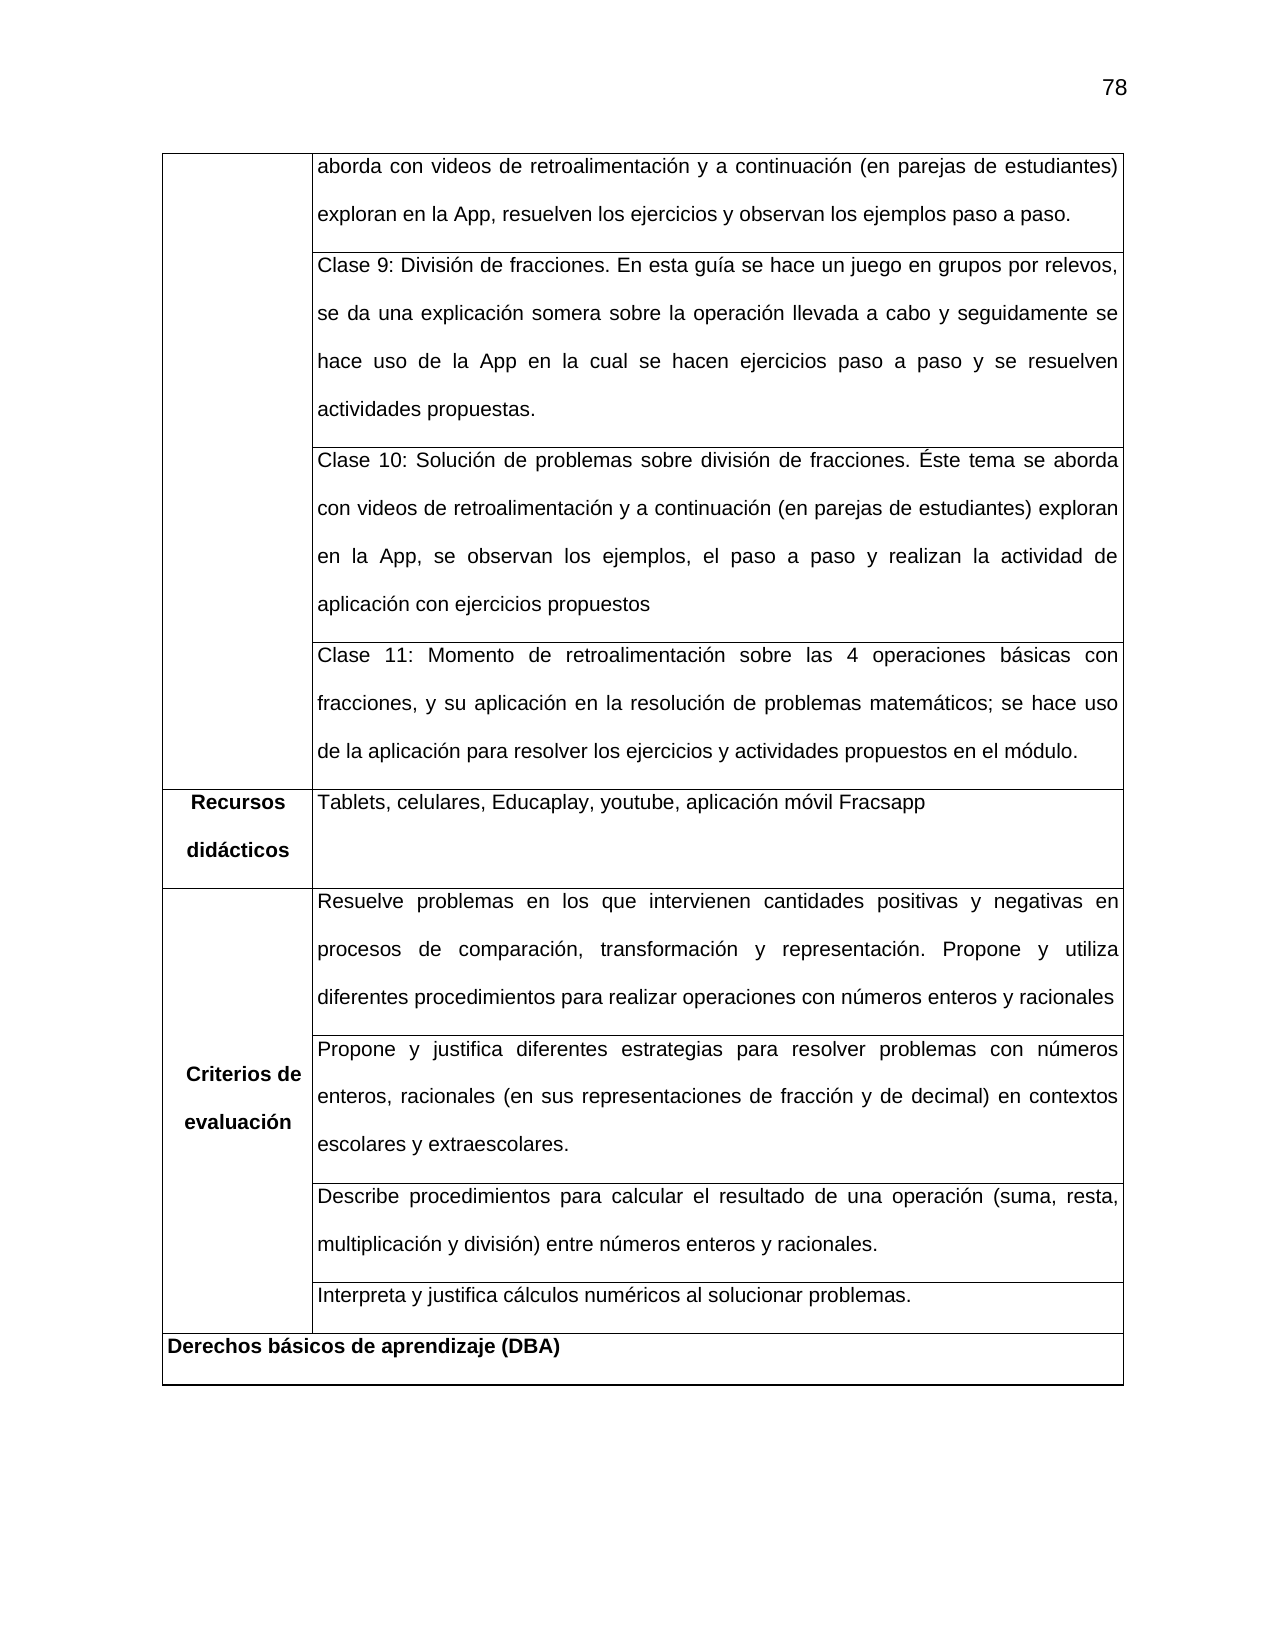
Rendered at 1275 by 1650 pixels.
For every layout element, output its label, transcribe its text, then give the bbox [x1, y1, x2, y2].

table_cell Clase 11: Momento de retroalimentación sobre las 4 operaciones básicas con fracciones, y su aplicación en la resolución de problemas matemáticos; se hace uso de la aplicación para resolver los ejercicios y actividades propuestos en el módulo. [313, 643, 1123, 789]
table_cell Resuelve problemas en los que intervienen cantidades positivas y negativas en procesos de comparación, transformación y representación. Propone y utiliza diferentes procedimientos para realizar operaciones con números enteros y racionales [313, 889, 1123, 1035]
table_cell Describe procedimientos para calcular el resultado de una operación (suma, resta, multiplicación y división) entre números enteros y racionales. [313, 1184, 1123, 1282]
table_cell Clase 9: División de fracciones. En esta guía se hace un juego en grupos por relevos, se da una explicación somera sobre la operación llevada a cabo y seguidamente se hace uso de la App en la cual se hacen ejercicios paso a paso y se resuelven actividades propuestas. [313, 253, 1123, 447]
table_cell Interpreta y justifica cálculos numéricos al solucionar problemas. [313, 1283, 1123, 1333]
table_cell Tablets, celulares, Educaplay, youtube, aplicación móvil Fracsapp [313, 790, 1123, 888]
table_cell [313, 154, 1123, 252]
table_cell Propone y justifica diferentes estrategias para resolver problemas con números enteros, racionales (en sus representaciones de fracción y de decimal) en contextos escolares y extraescolares. [313, 1036, 1123, 1182]
table_cell Recursos didácticos [163, 790, 312, 888]
table_cell Derechos básicos de aprendizaje (DBA) [163, 1334, 1123, 1384]
table_cell Criterios de evaluación [163, 889, 312, 1333]
table_cell Clase 10: Solución de problemas sobre división de fracciones. Éste tema se aborda con videos de retroalimentación y a continuación (en parejas de estudiantes) exploran en la App, se observan los ejemplos, el paso a paso y realizan la actividad de aplicación con ejercicios propuestos [313, 448, 1123, 642]
